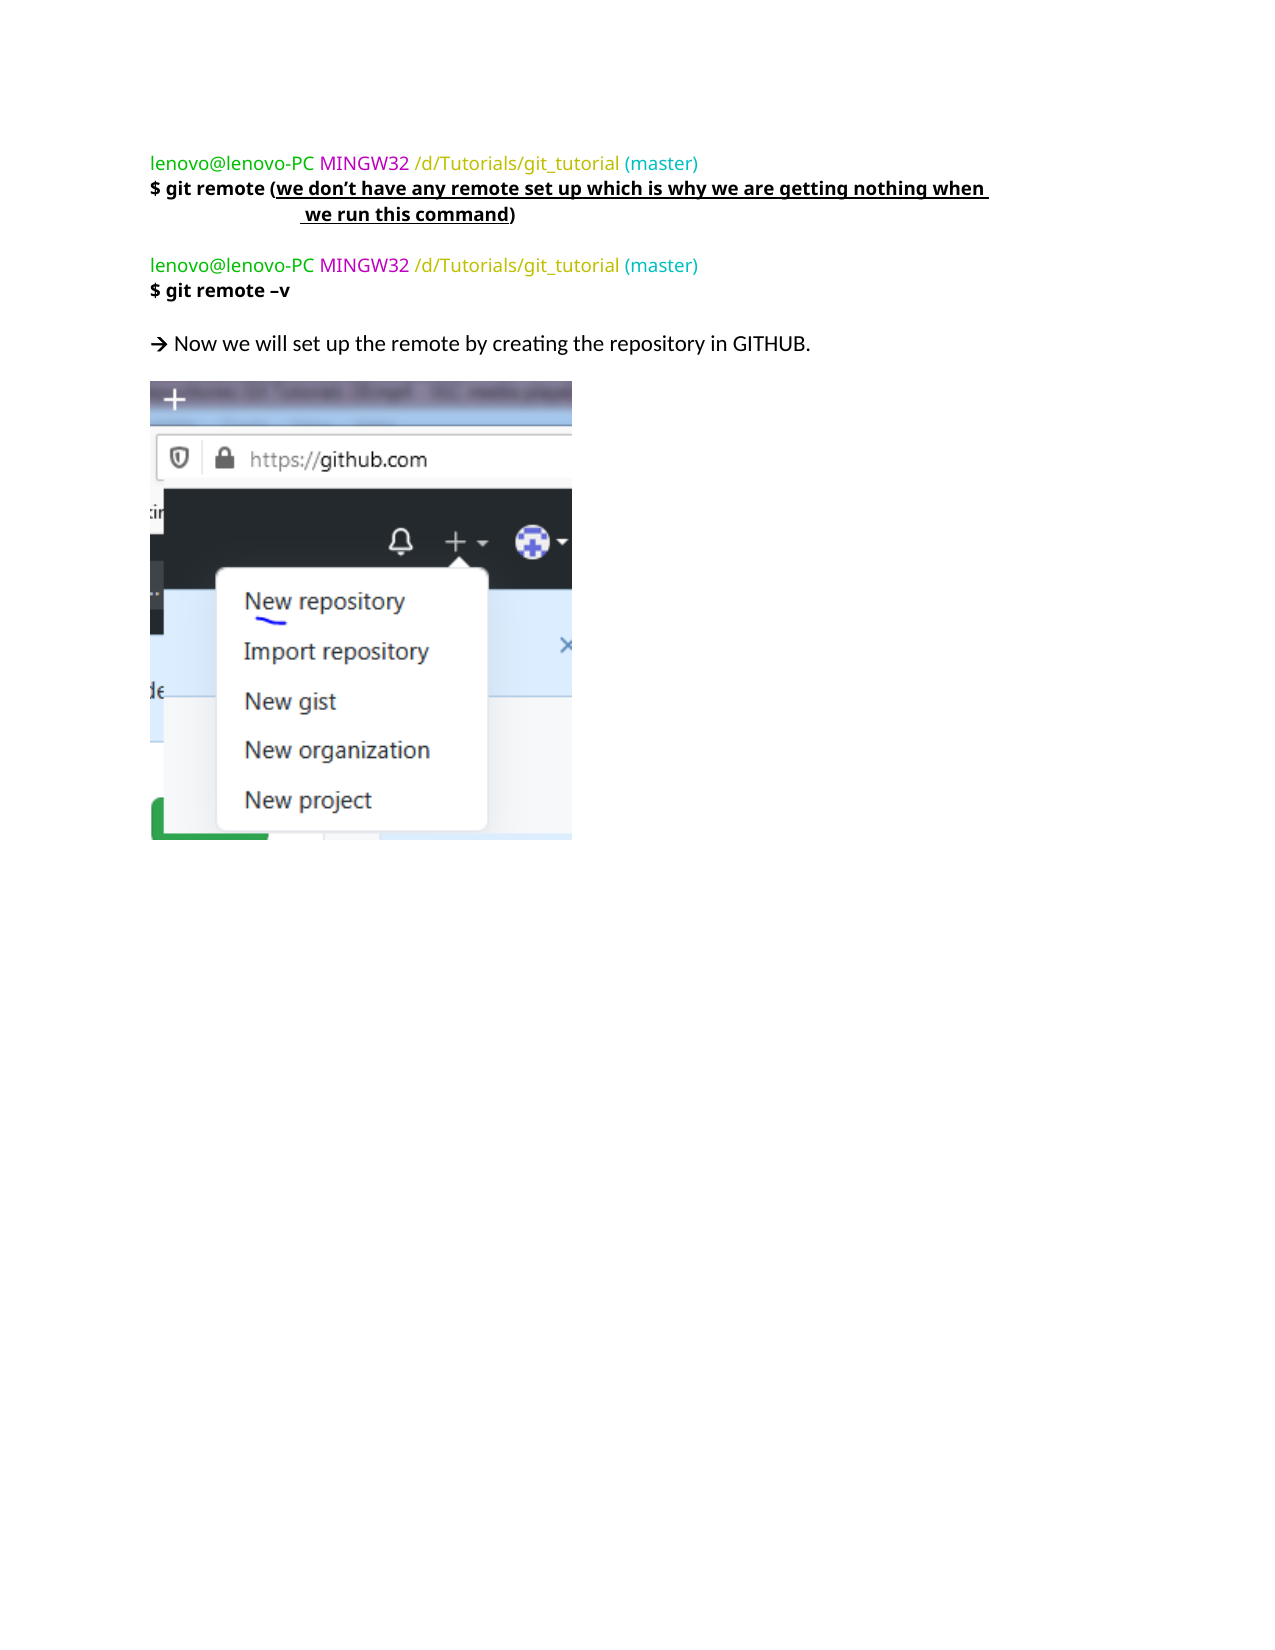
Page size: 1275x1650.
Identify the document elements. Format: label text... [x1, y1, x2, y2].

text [150, 150, 1125, 176]
text Now we will set up the remote by creating the repository in GITHUB. [150, 329, 1125, 357]
text $ git remote (we don’t have any remote set up which is why we are getting nothing when [150, 176, 1125, 201]
text we run this command) [225, 201, 1125, 227]
text lenovo@lenovo-PC MINGW32 /d/Tutorials/git_tutorial (master) [150, 252, 1125, 278]
text $ git remote –v [150, 278, 1125, 303]
picture [150, 381, 572, 840]
